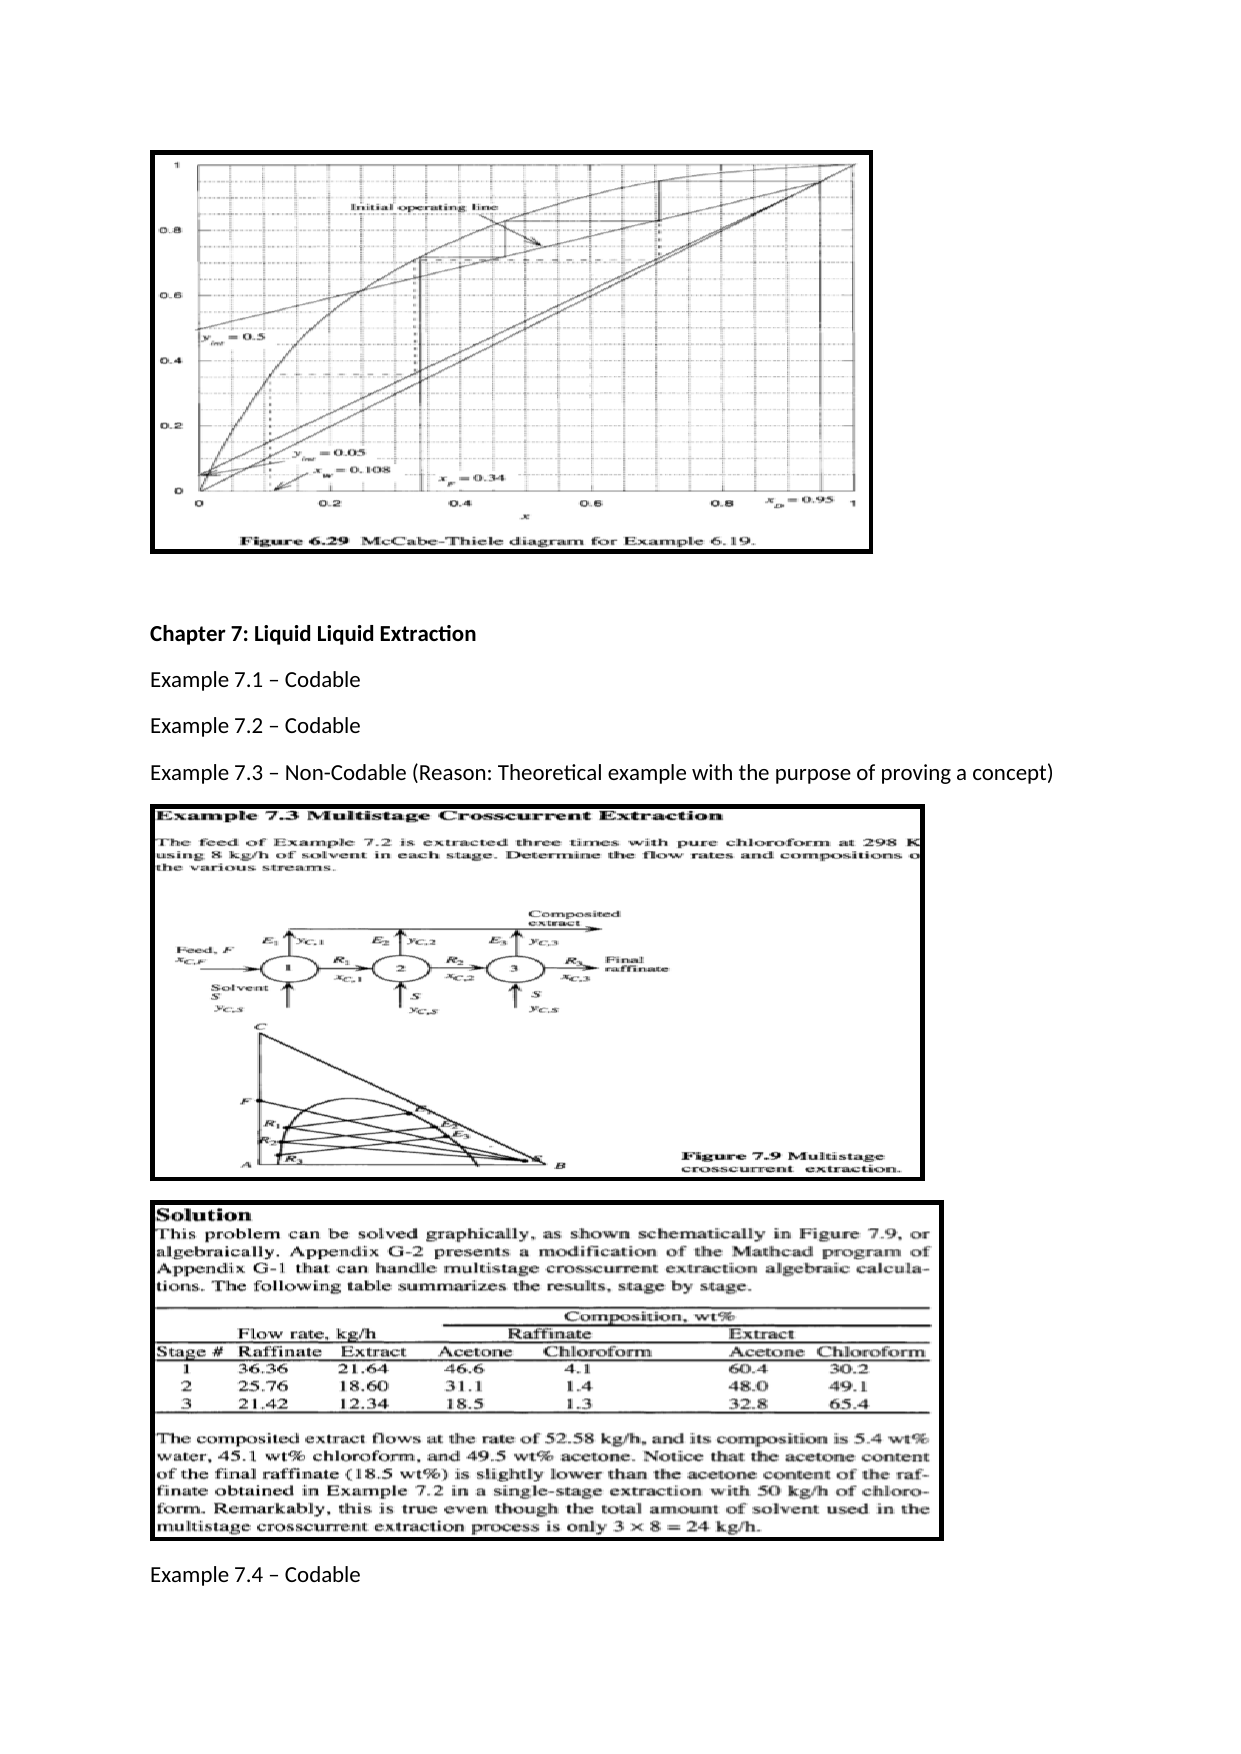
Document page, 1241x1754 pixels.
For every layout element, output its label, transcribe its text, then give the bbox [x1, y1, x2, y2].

text Example 7.2 – Codable [150, 712, 1090, 739]
picture [155, 809, 920, 1177]
text Example 7.4 – Codable [150, 1560, 1090, 1588]
picture [155, 1205, 939, 1537]
text Example 7.3 – Non-Codable (Reason: Theoretical example with the purpose of proving a concept) [150, 758, 1090, 786]
text Chapter 7: Liquid Liquid Extraction [150, 619, 1090, 647]
text Example 7.1 – Codable [150, 665, 1090, 693]
picture [155, 155, 869, 549]
